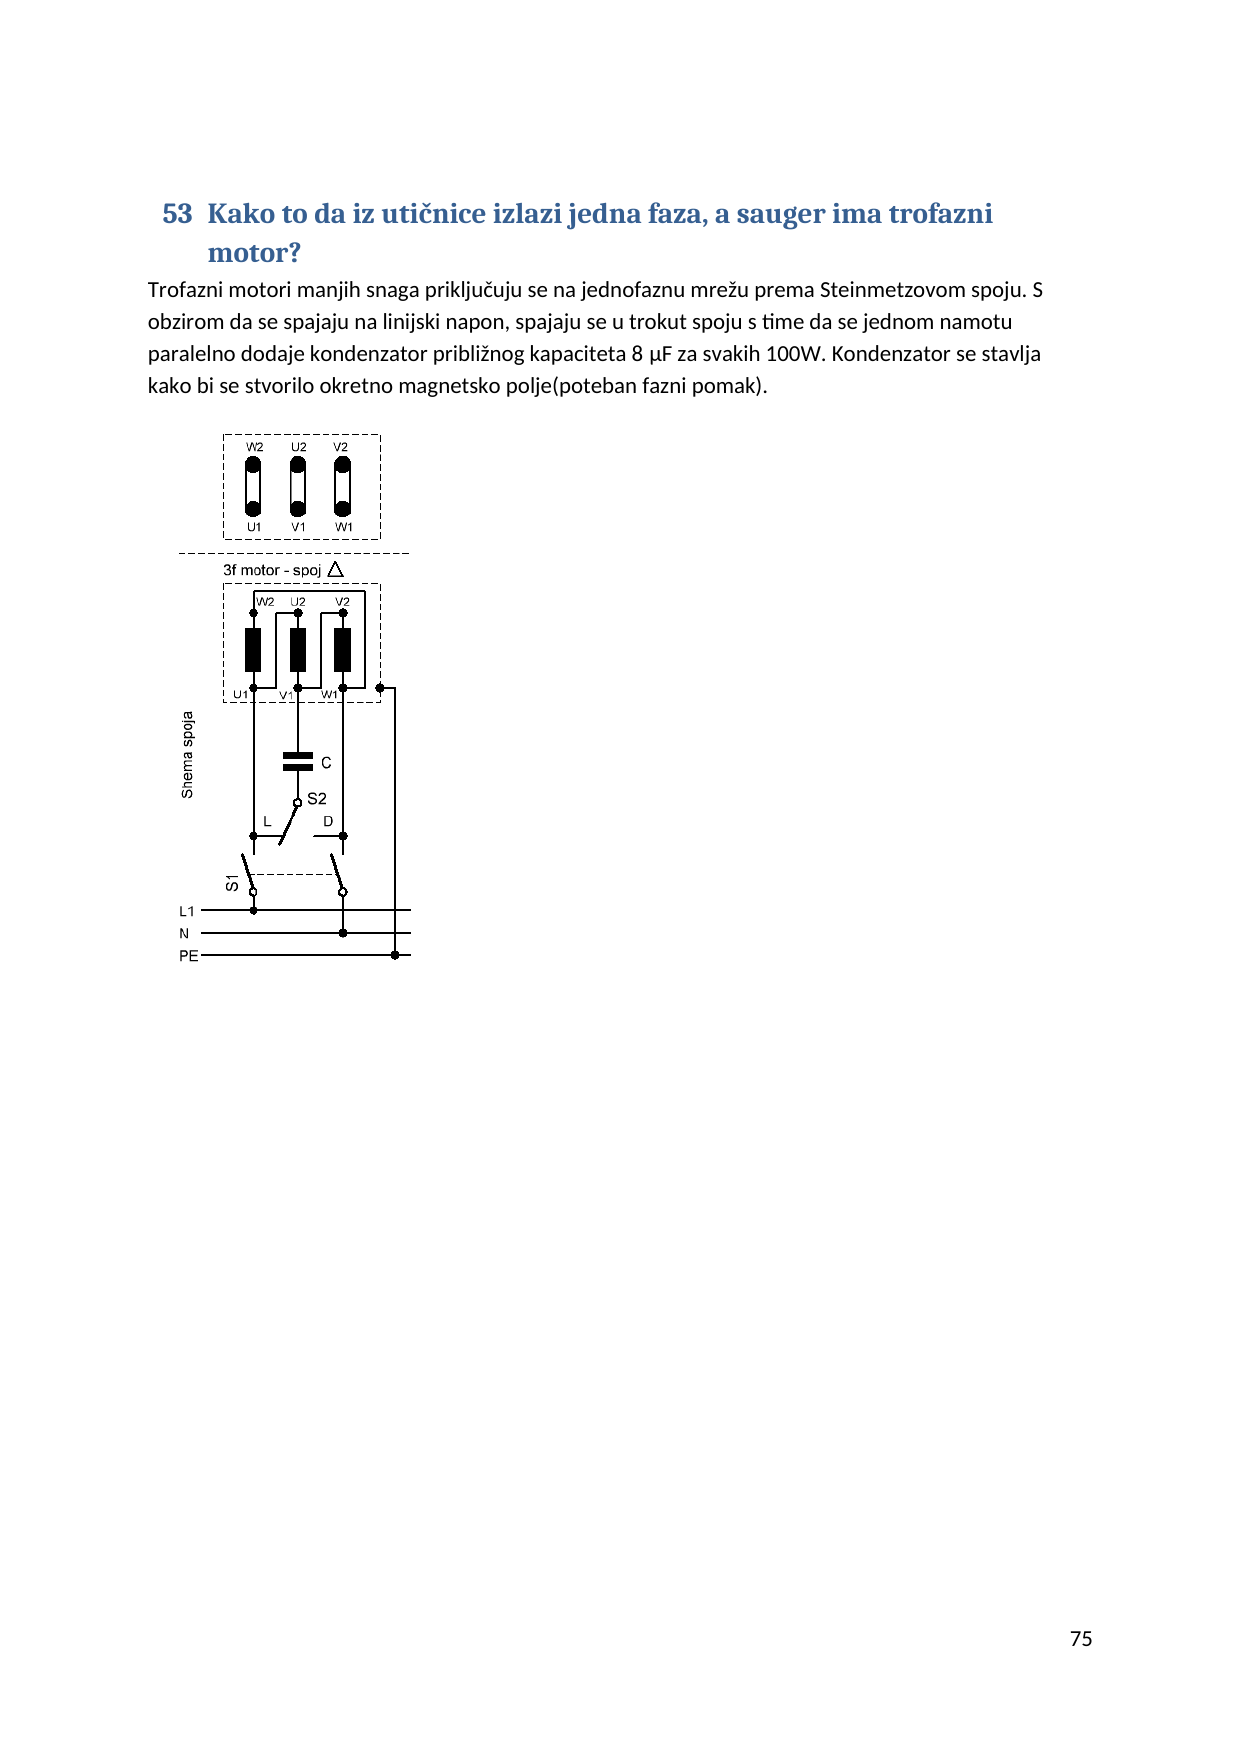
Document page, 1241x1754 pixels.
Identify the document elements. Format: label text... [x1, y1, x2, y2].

picture [147, 424, 436, 968]
text Trofazni motori manjih snaga priključuju se na jednofaznu mrežu prema Steinmetzovom spoju. S obzirom da se spajaju na linijski napon, spajaju se u trokut spoju s time da se jednom namotu paralelno dodaje kondenzator približnog kapaciteta 8 μF za svakih 100W. Kondenzator se stavlja kako bi se stvorilo okretno magnetsko polje(poteban fazni pomak). [148, 275, 1093, 399]
subtitle Kako to da iz utičnice izlazi jedna faza, a sauger ima trofazni motor? [162, 198, 1093, 270]
